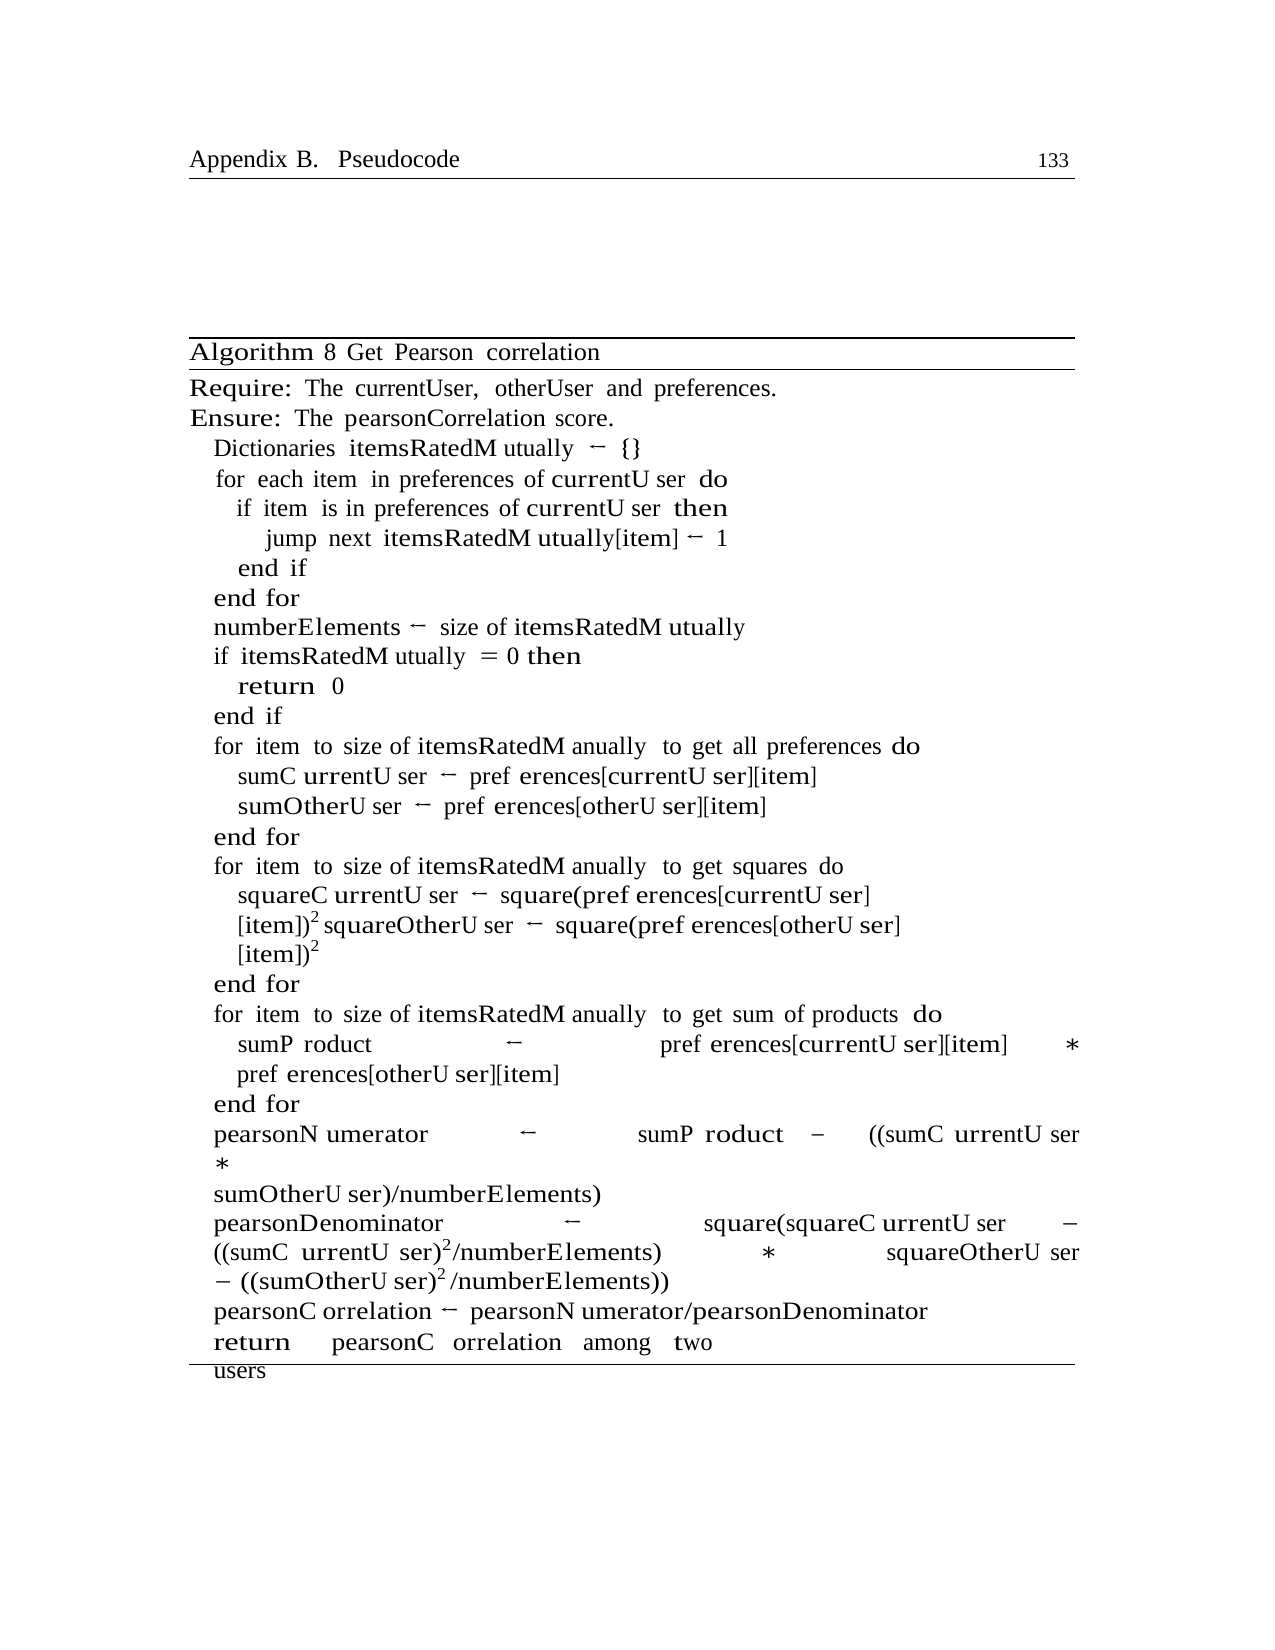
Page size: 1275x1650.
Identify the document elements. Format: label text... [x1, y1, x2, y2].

text Dictionaries itemsRatedM utually ← {} [213, 433, 647, 463]
text pref erences[otherU ser][item] [233, 1059, 562, 1088]
text for item to size of itemsRatedM anually to get squares do squareC urrentU ser ← square(pref erences[currentU ser][item])2 squareOtherU ser ← square(pref erences[otherU ser][item])2 [213, 851, 944, 968]
text Require: The currentUser, otherUser and preferences. [189, 373, 1096, 402]
text end for [213, 822, 303, 851]
text return pearsonC orrelation among two users [213, 1327, 712, 1384]
text if itemsRatedM utually = 0 then return 0 [213, 641, 582, 700]
text pearsonDenominator ← square(squareC urrentU ser − ((sumC urrentU ser)2/numberElements) ∗ squareOtherU ser − ((sumOtherU ser)2 /numberElements)) [213, 1208, 1080, 1296]
text numberElements ← size of itemsRatedM utually [213, 613, 750, 640]
text Ensure: The pearsonCorrelation score. [185, 403, 618, 432]
text pearsonC orrelation ← pearsonN umerator/pearsonDenominator [213, 1296, 928, 1325]
text end for [213, 969, 303, 998]
text pearsonN umerator ← sumP roduct − ((sumC urrentU ser ∗ [213, 1119, 1080, 1177]
text for each item in preferences of currentU ser do if item is in preferences of currentU ser then jump next itemsRatedM utually[item] ← 1 [209, 464, 728, 553]
text end if [213, 701, 285, 730]
text for item to size of itemsRatedM anually to get sum of products do [213, 999, 944, 1028]
text end for [213, 1089, 303, 1118]
text sumP roduct ← pref erences[currentU ser][item] ∗ [238, 1029, 1096, 1058]
text for item to size of itemsRatedM anually to get all preferences do sumC urrentU ser ← pref erences[currentU ser][item] sumOtherU ser ← pref erences[otherU ser][item] [213, 731, 923, 821]
text Algorithm 8 Get Pearson correlation [189, 337, 1096, 366]
text sumOtherU ser)/numberElements) [213, 1179, 603, 1207]
text end if end for [213, 553, 310, 612]
